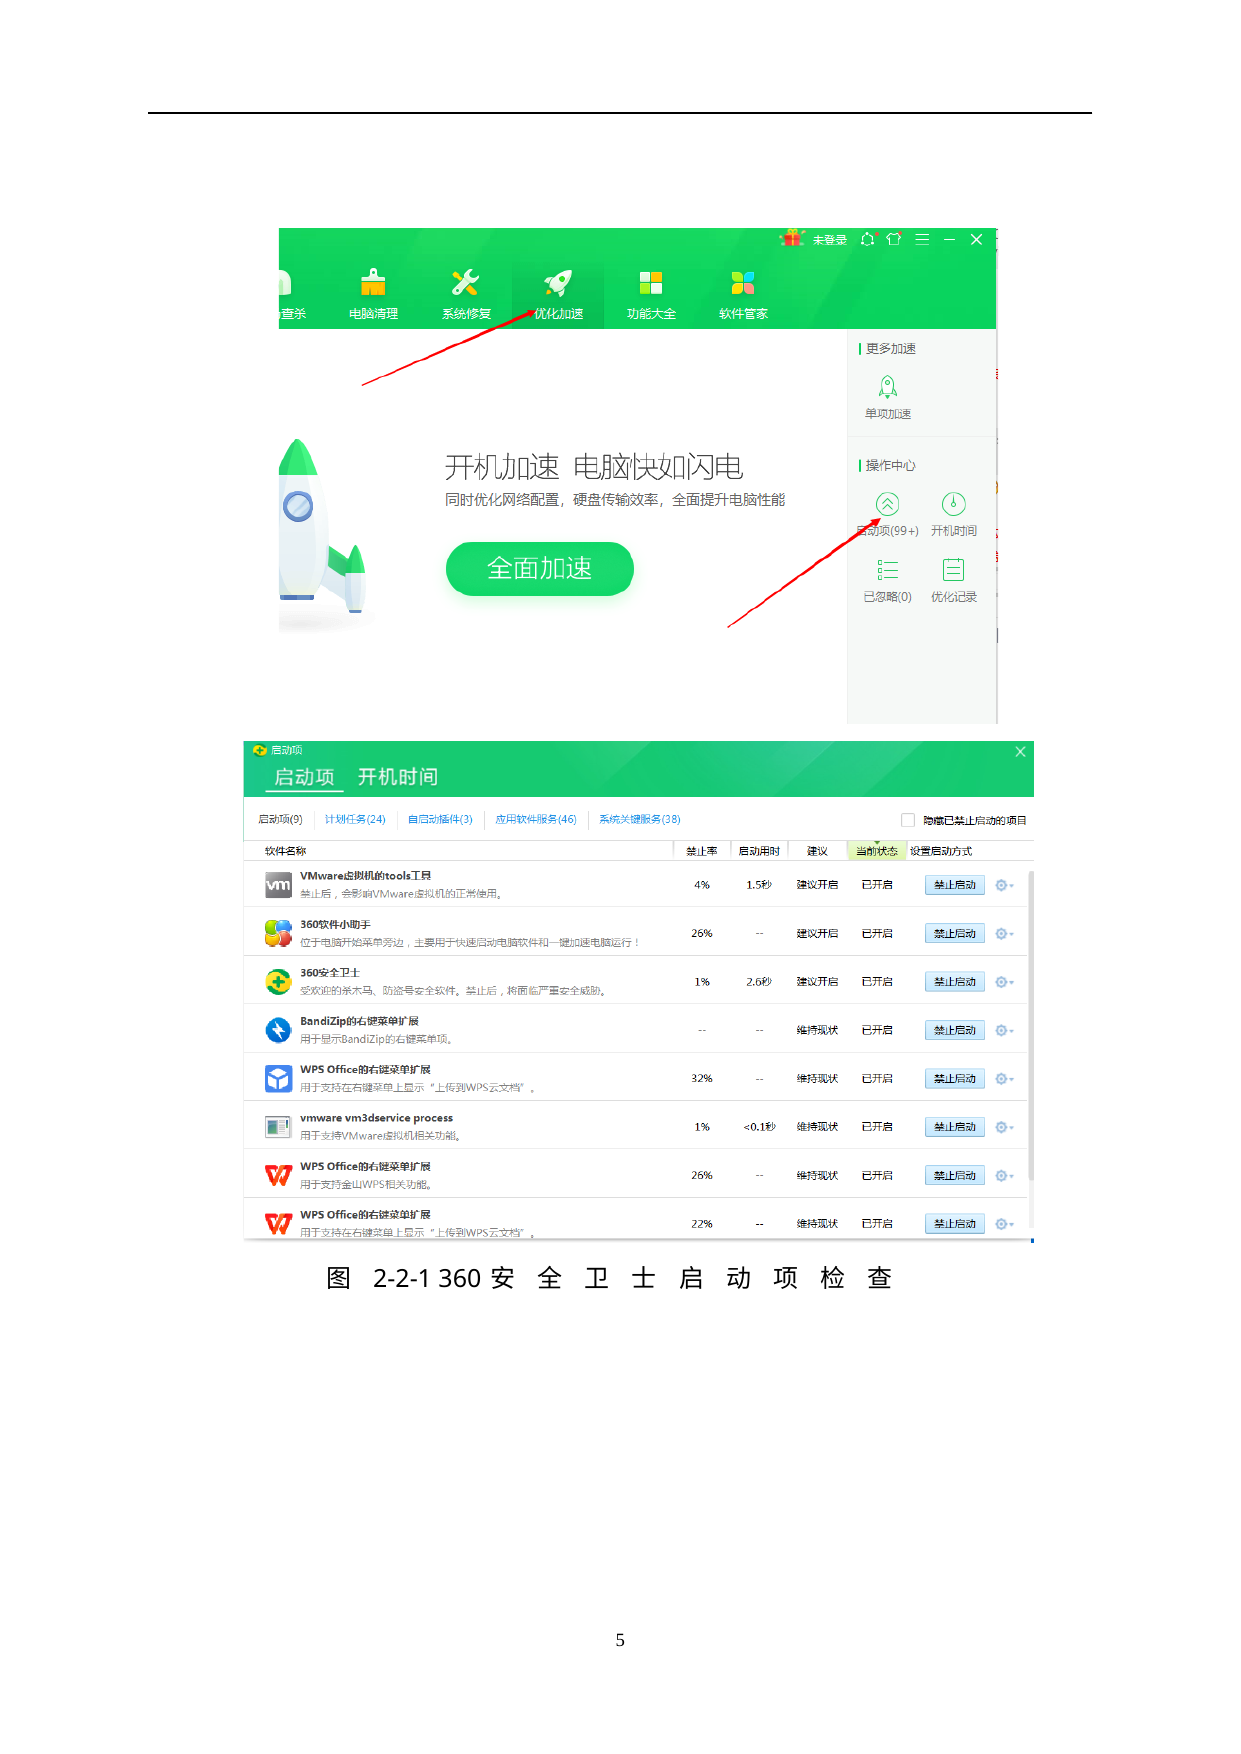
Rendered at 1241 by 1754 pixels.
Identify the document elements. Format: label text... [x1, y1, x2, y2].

picture [243, 741, 1034, 1243]
picture [278, 228, 999, 724]
text 图2-2-1 360安全卫士启动项检查 [149, 1256, 1091, 1298]
